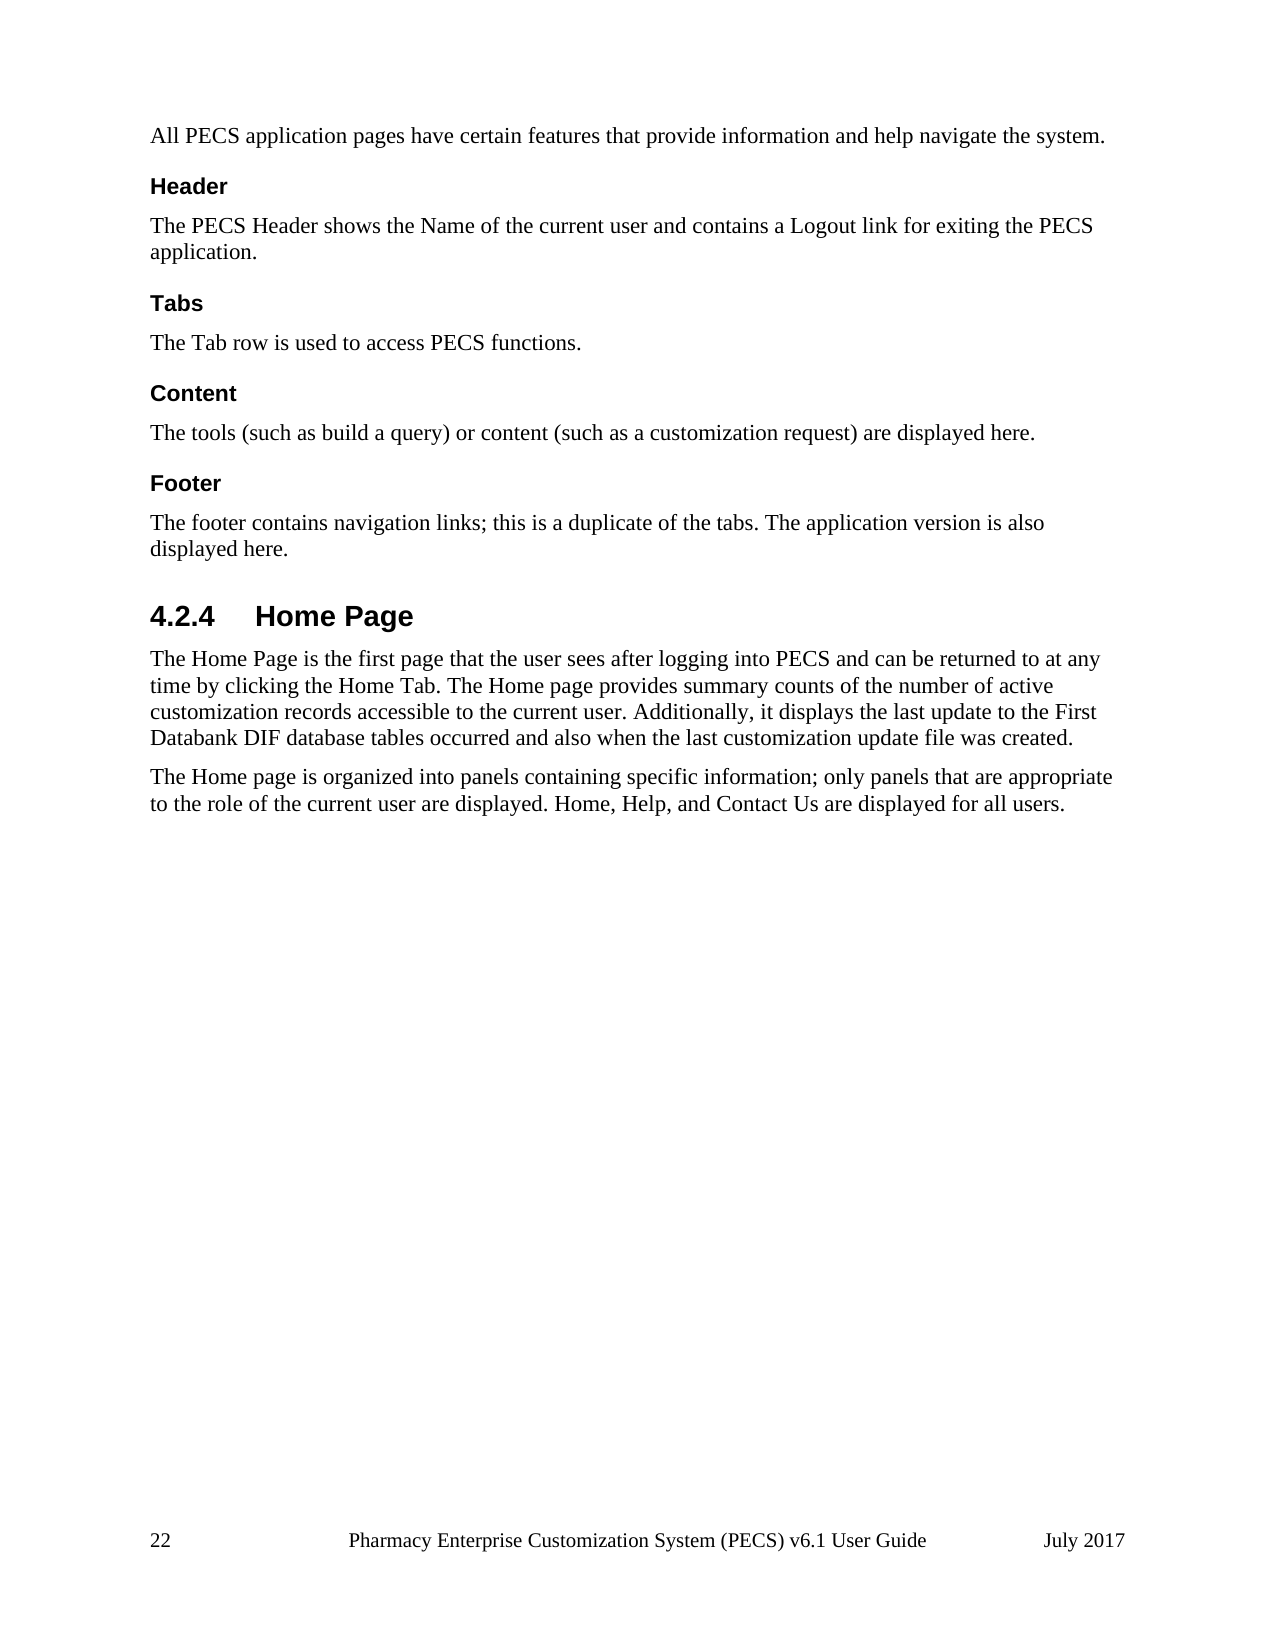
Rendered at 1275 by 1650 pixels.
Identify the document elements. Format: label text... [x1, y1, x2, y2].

text The Home Page is the first page that the user sees after logging into PECS and can be returned to at any time by clicking the Home Tab. The Home page provides summary counts of the number of active customization records accessible to the current user. Additionally, it displays the last update to the First Databank DIF database tables occurred and also when the last customization update file was created. [150, 645, 1125, 751]
text Header [150, 173, 1125, 199]
text All PECS application pages have certain features that provide information and help navigate the system. [150, 122, 1125, 148]
text The Home page is organized into panels containing specific information; only panels that are appropriate to the role of the current user are displayed. Home, Help, and Contact Us are displayed for all users. [150, 763, 1125, 816]
text The Tab row is used to access PECS functions. [150, 329, 1125, 355]
text The PECS Header shows the Name of the current user and contains a Logout link for exiting the PECS application. [150, 212, 1125, 265]
subtitle Home Page [150, 599, 1125, 633]
text Tabs [150, 290, 1125, 316]
text The footer contains navigation links; this is a duplicate of the tabs. The application version is also displayed here. [150, 509, 1125, 562]
text Content [150, 380, 1125, 406]
text Footer [150, 470, 1125, 497]
text The tools (such as build a query) or content (such as a customization request) are displayed here. [150, 419, 1125, 445]
